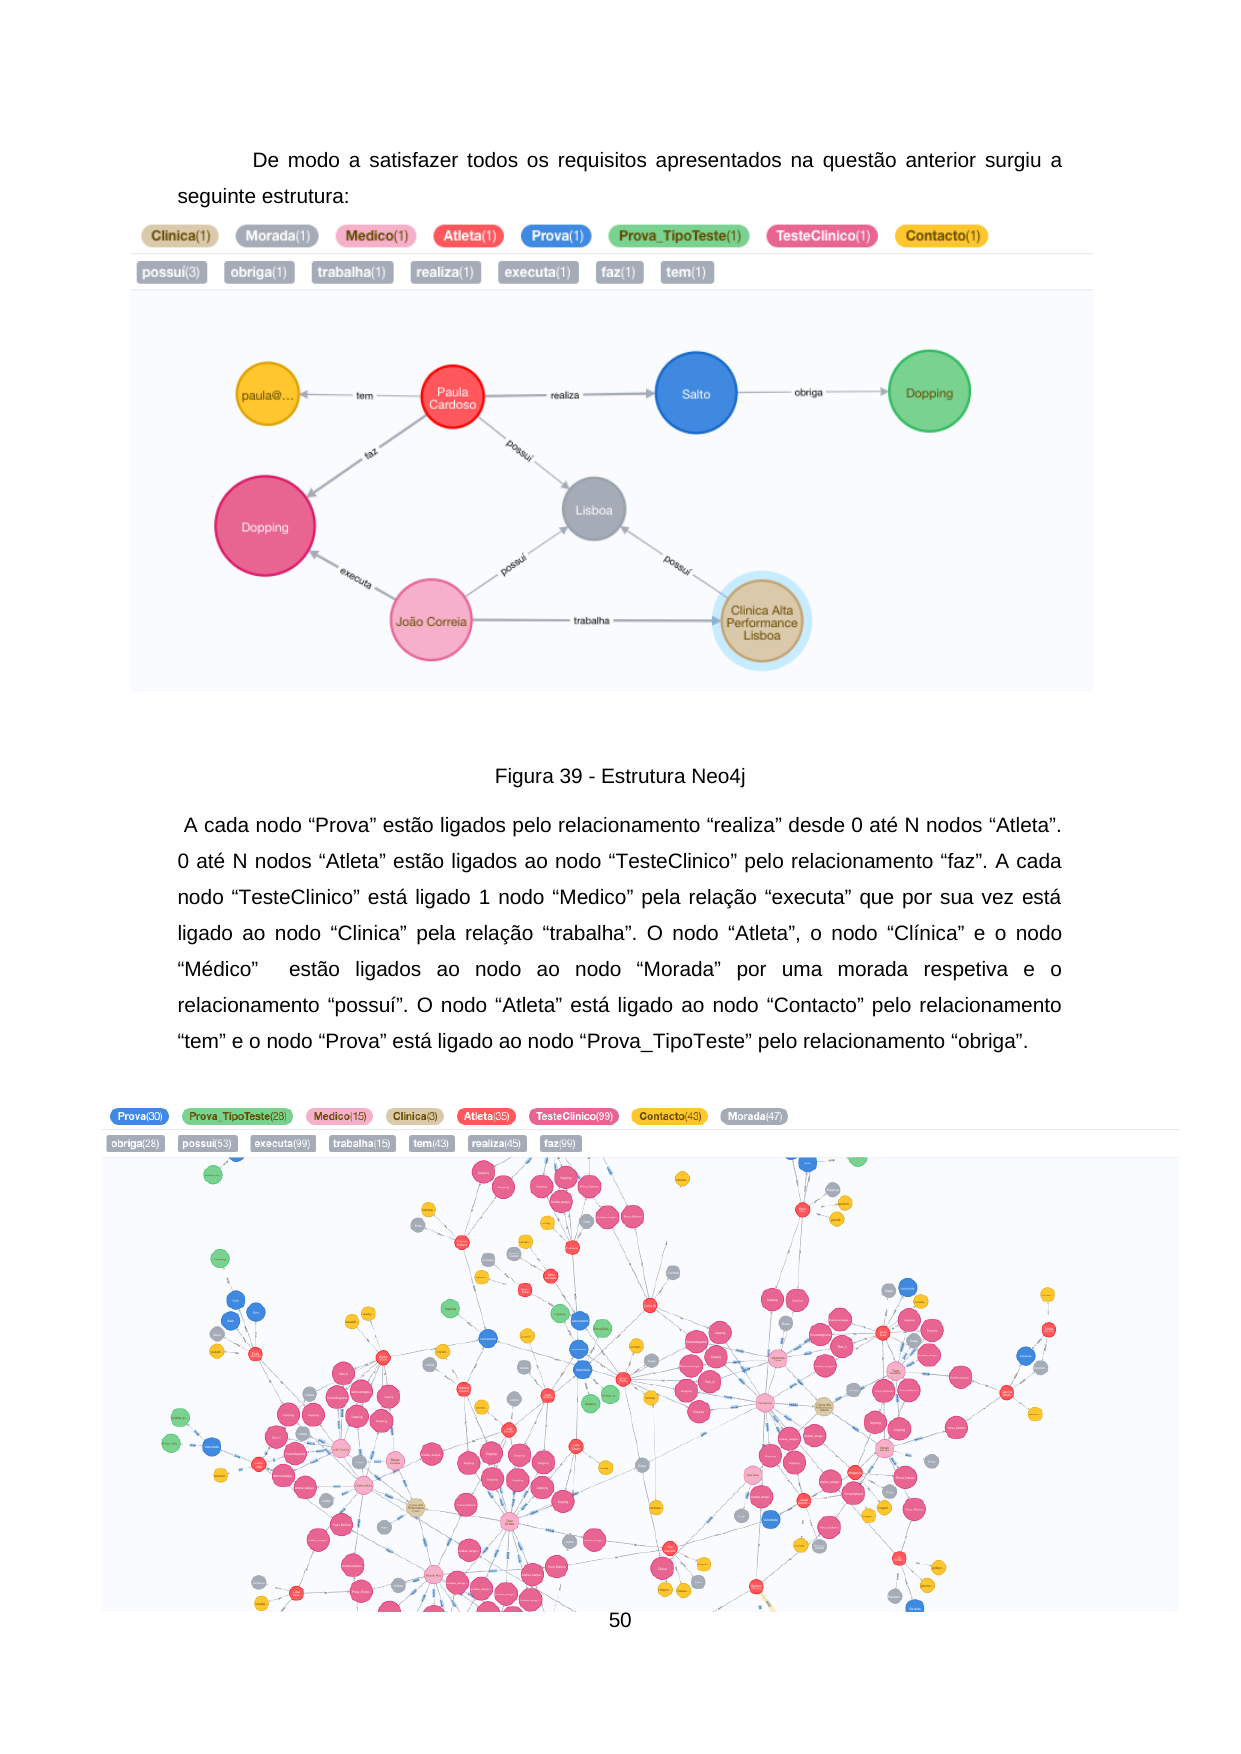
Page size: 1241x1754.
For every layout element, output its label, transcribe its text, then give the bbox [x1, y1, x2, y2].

text De modo a satisfazer todos os requisitos apresentados na questão anterior surgiu a seguinte estrutura: [177, 148, 1063, 208]
picture [101, 1104, 1180, 1612]
text A cada nodo “Prova” estão ligados pelo relacionamento “realiza” desde 0 até N nodos “Atleta”. 0 até N nodos “Atleta” estão ligados ao nodo “TesteClinico” pelo relacionamento “faz”. A cada nodo “TesteClinico” está ligado 1 nodo “Medico” pela relação “executa” que por sua vez está ligado ao nodo “Clinica” pela relação “trabalha”. O nodo “Atleta”, o nodo “Clínica” e o nodo “Médico” estão ligados ao nodo ao nodo “Morada” por uma morada respetiva e o relacionamento “possuí”. O nodo “Atleta” está ligado ao nodo “Contacto” pelo relacionamento “tem” e o nodo “Prova” está ligado ao nodo “Prova_TipoTeste” pelo relacionamento “obriga”. [177, 813, 1063, 1052]
text Figura 39 - Estrutura Neo4j [177, 764, 1063, 788]
picture [130, 219, 1094, 692]
